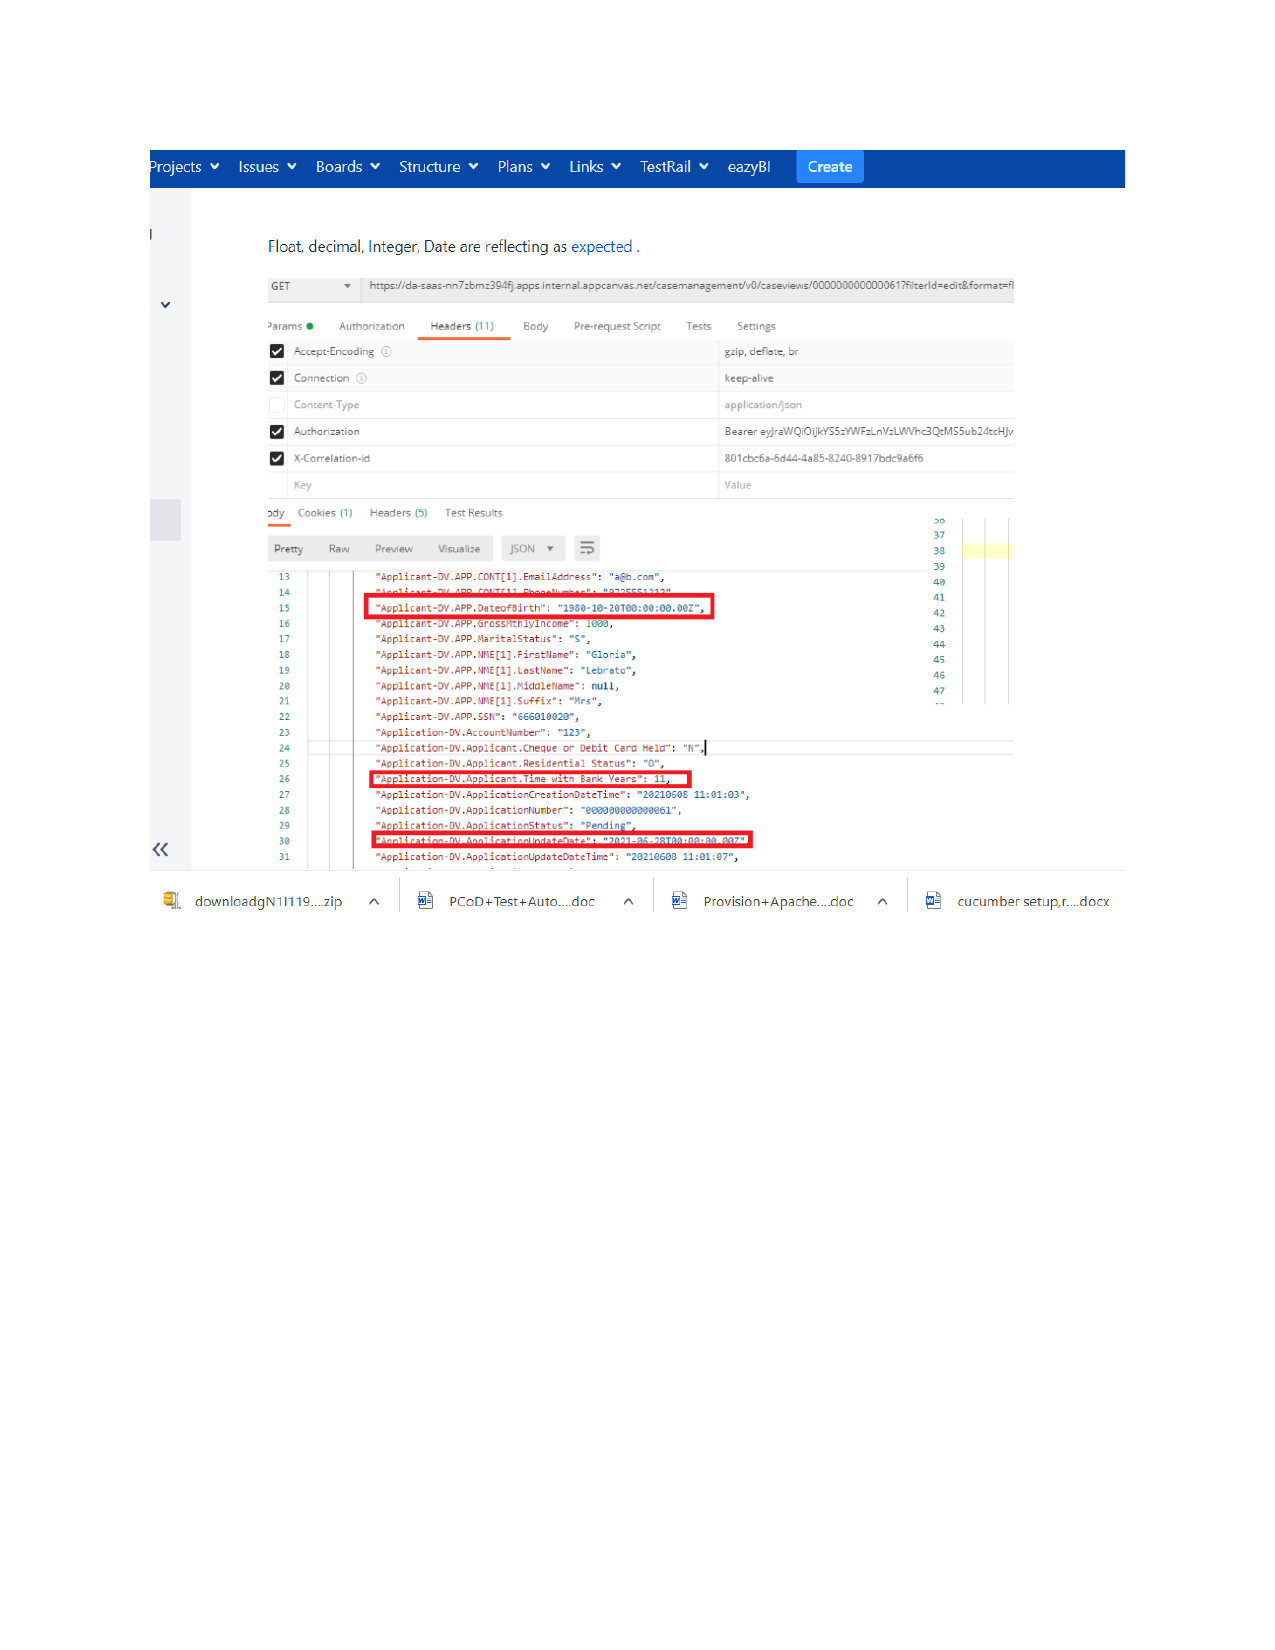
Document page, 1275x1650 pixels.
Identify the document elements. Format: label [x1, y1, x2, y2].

picture [150, 150, 1125, 912]
